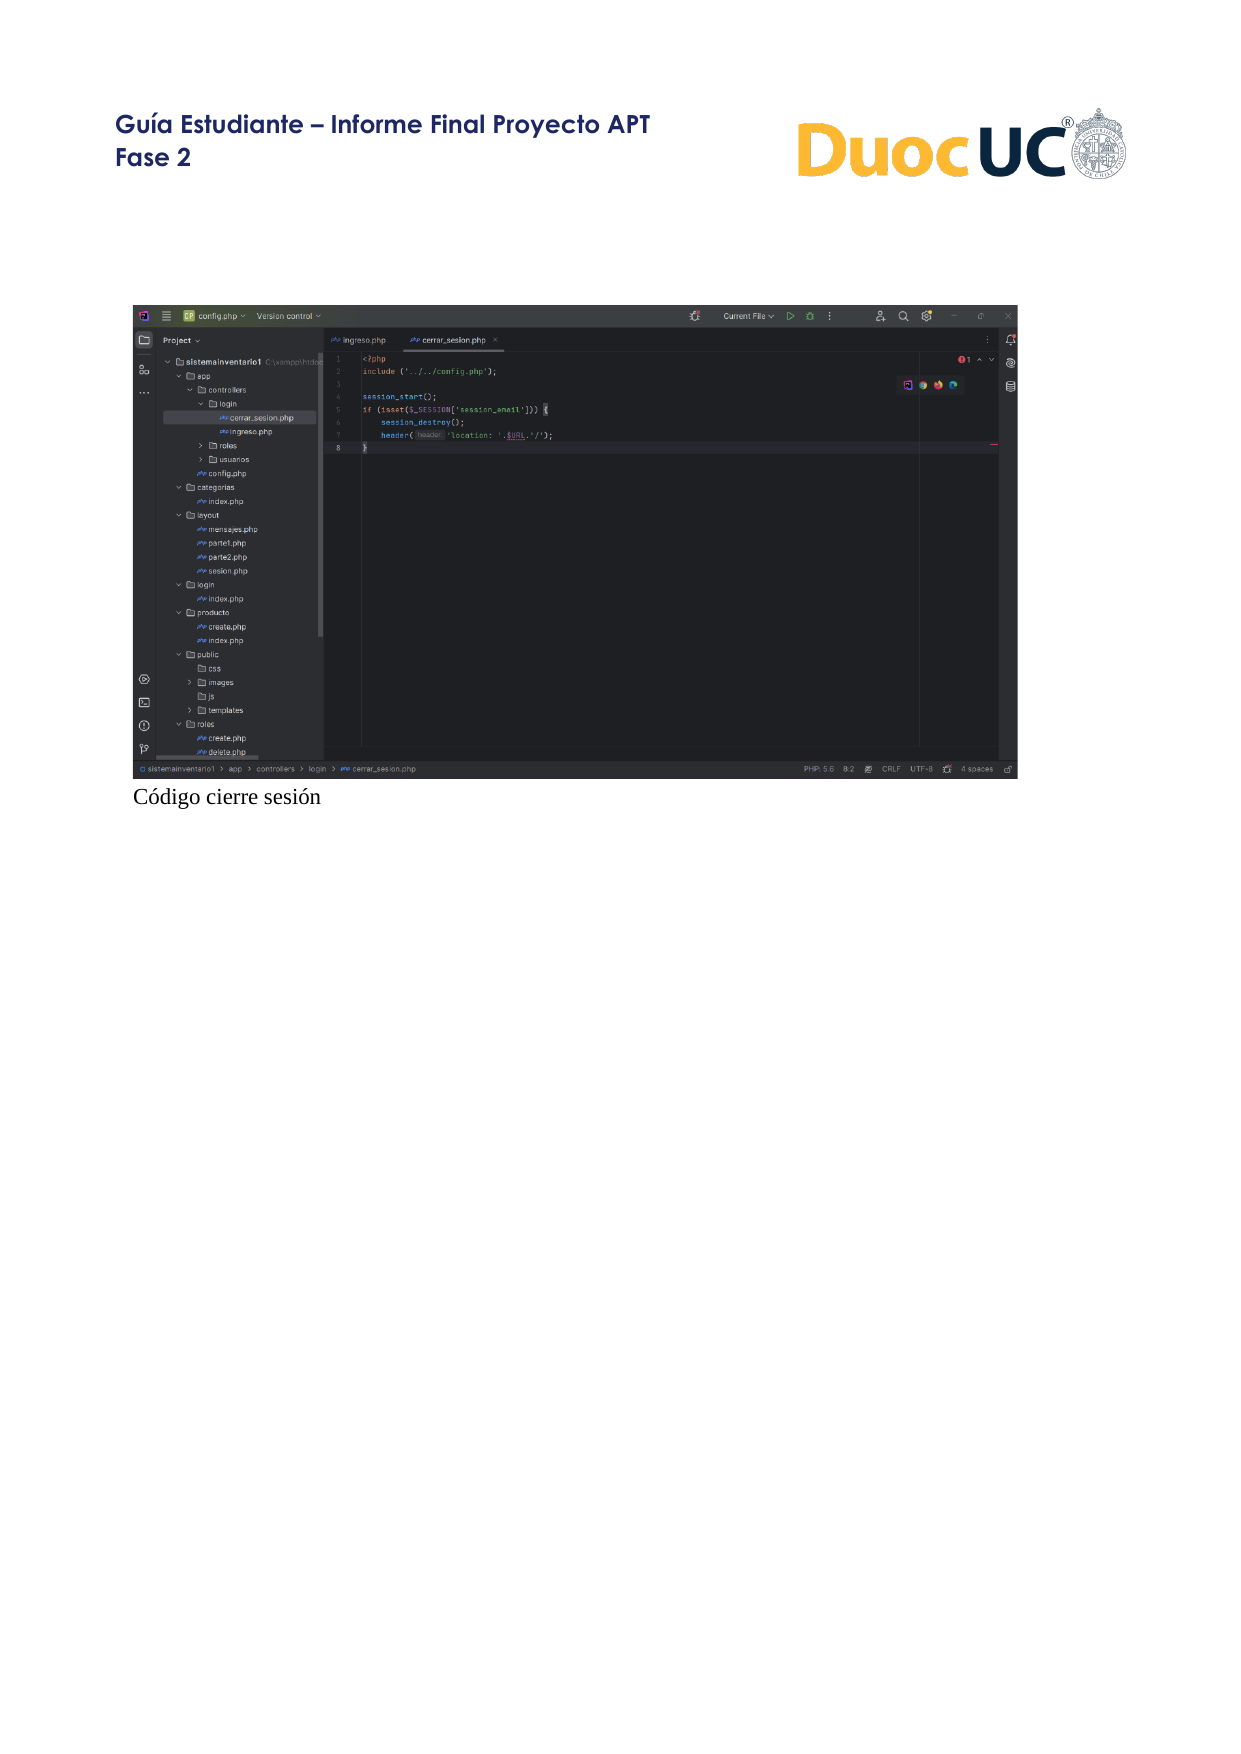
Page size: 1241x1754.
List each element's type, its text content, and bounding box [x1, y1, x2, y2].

text Código cierre sesión [133, 783, 1122, 809]
picture [132, 305, 1018, 779]
picture [798, 108, 1126, 179]
